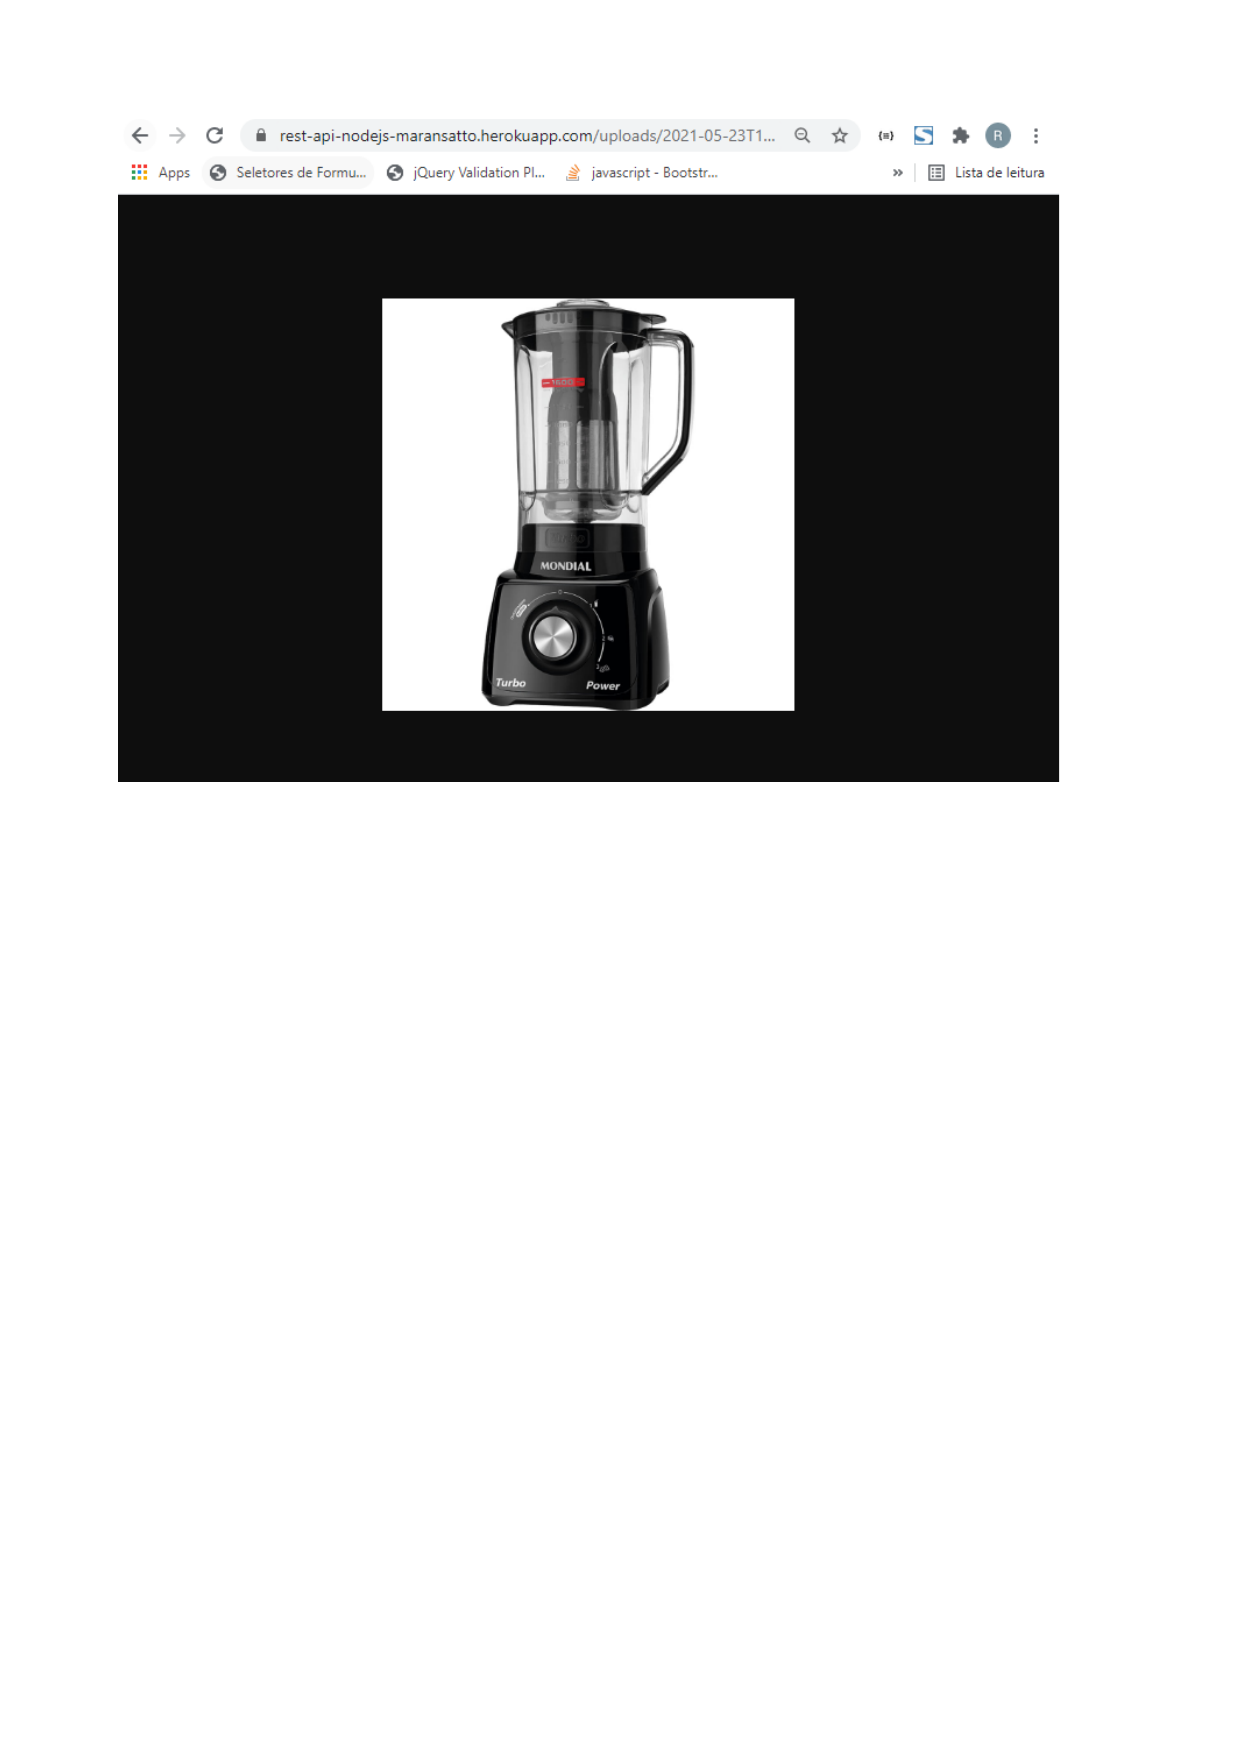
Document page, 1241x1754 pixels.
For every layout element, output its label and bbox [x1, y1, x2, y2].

picture [118, 118, 1060, 782]
